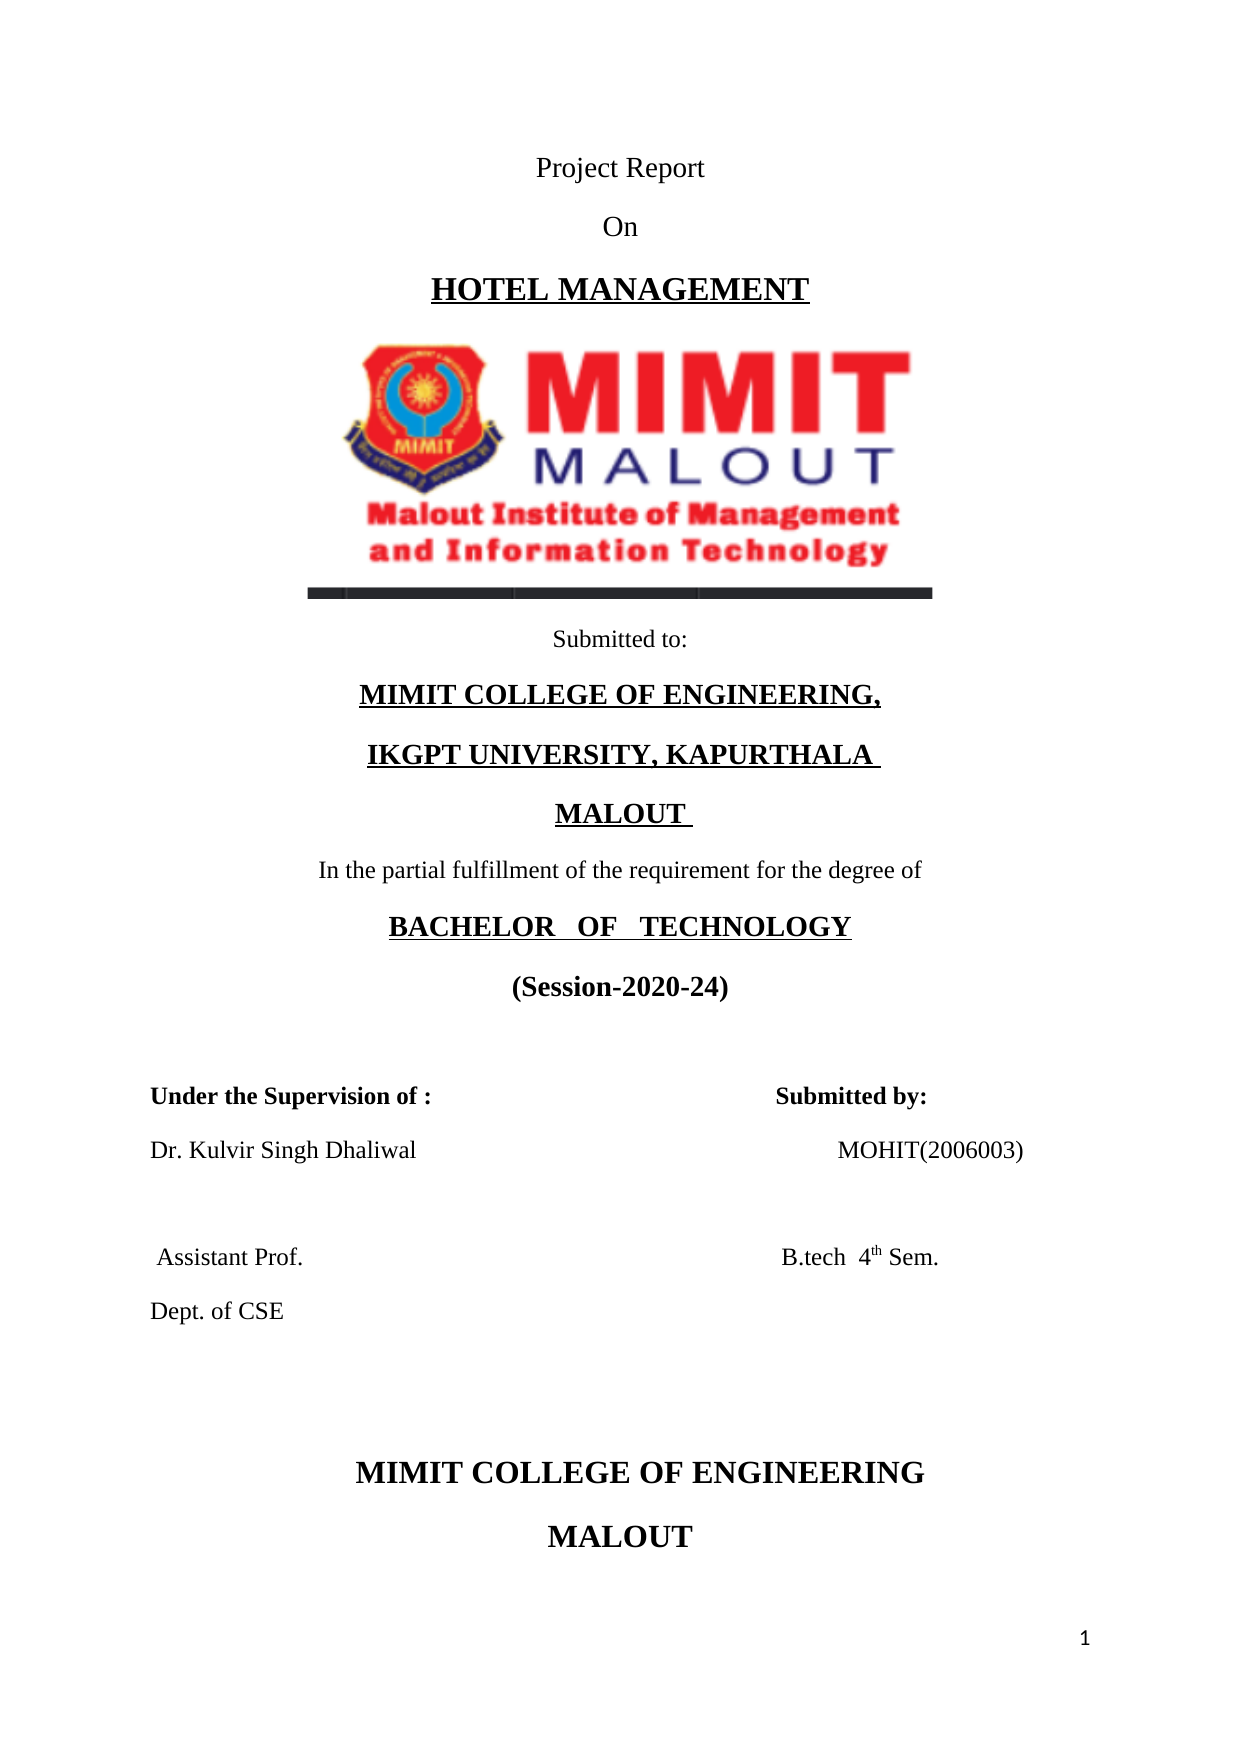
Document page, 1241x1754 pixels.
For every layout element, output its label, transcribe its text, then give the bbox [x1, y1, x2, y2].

text (Session-2020-24) [150, 969, 1090, 1002]
picture [307, 333, 933, 599]
text Assistant Prof. B.tech 4th Sem. [150, 1242, 1090, 1271]
text MIMIT COLLEGE OF ENGINEERING, [150, 677, 1090, 711]
text Under the Supervision of : Submitted by: [150, 1081, 1090, 1110]
text MIMIT COLLEGE OF ENGINEERING [150, 1454, 1090, 1491]
text Submitted to: [150, 624, 1090, 652]
text Dept. of CSE [150, 1296, 1090, 1324]
text In the partial fulfillment of the requirement for the degree of [150, 856, 1090, 884]
text BACHELOR OF TECHNOLOGY [150, 909, 1090, 943]
text Project Report [150, 150, 1090, 183]
text On [150, 209, 1090, 243]
text MALOUT [150, 1517, 1090, 1554]
text IKGPT UNIVERSITY, KAPURTHALA [150, 737, 1090, 770]
text HOTEL MANAGEMENT [150, 269, 1090, 307]
text Dr. Kulvir Singh Dhaliwal MOHIT(2006003) [150, 1135, 1090, 1164]
text MALOUT [150, 796, 1090, 830]
